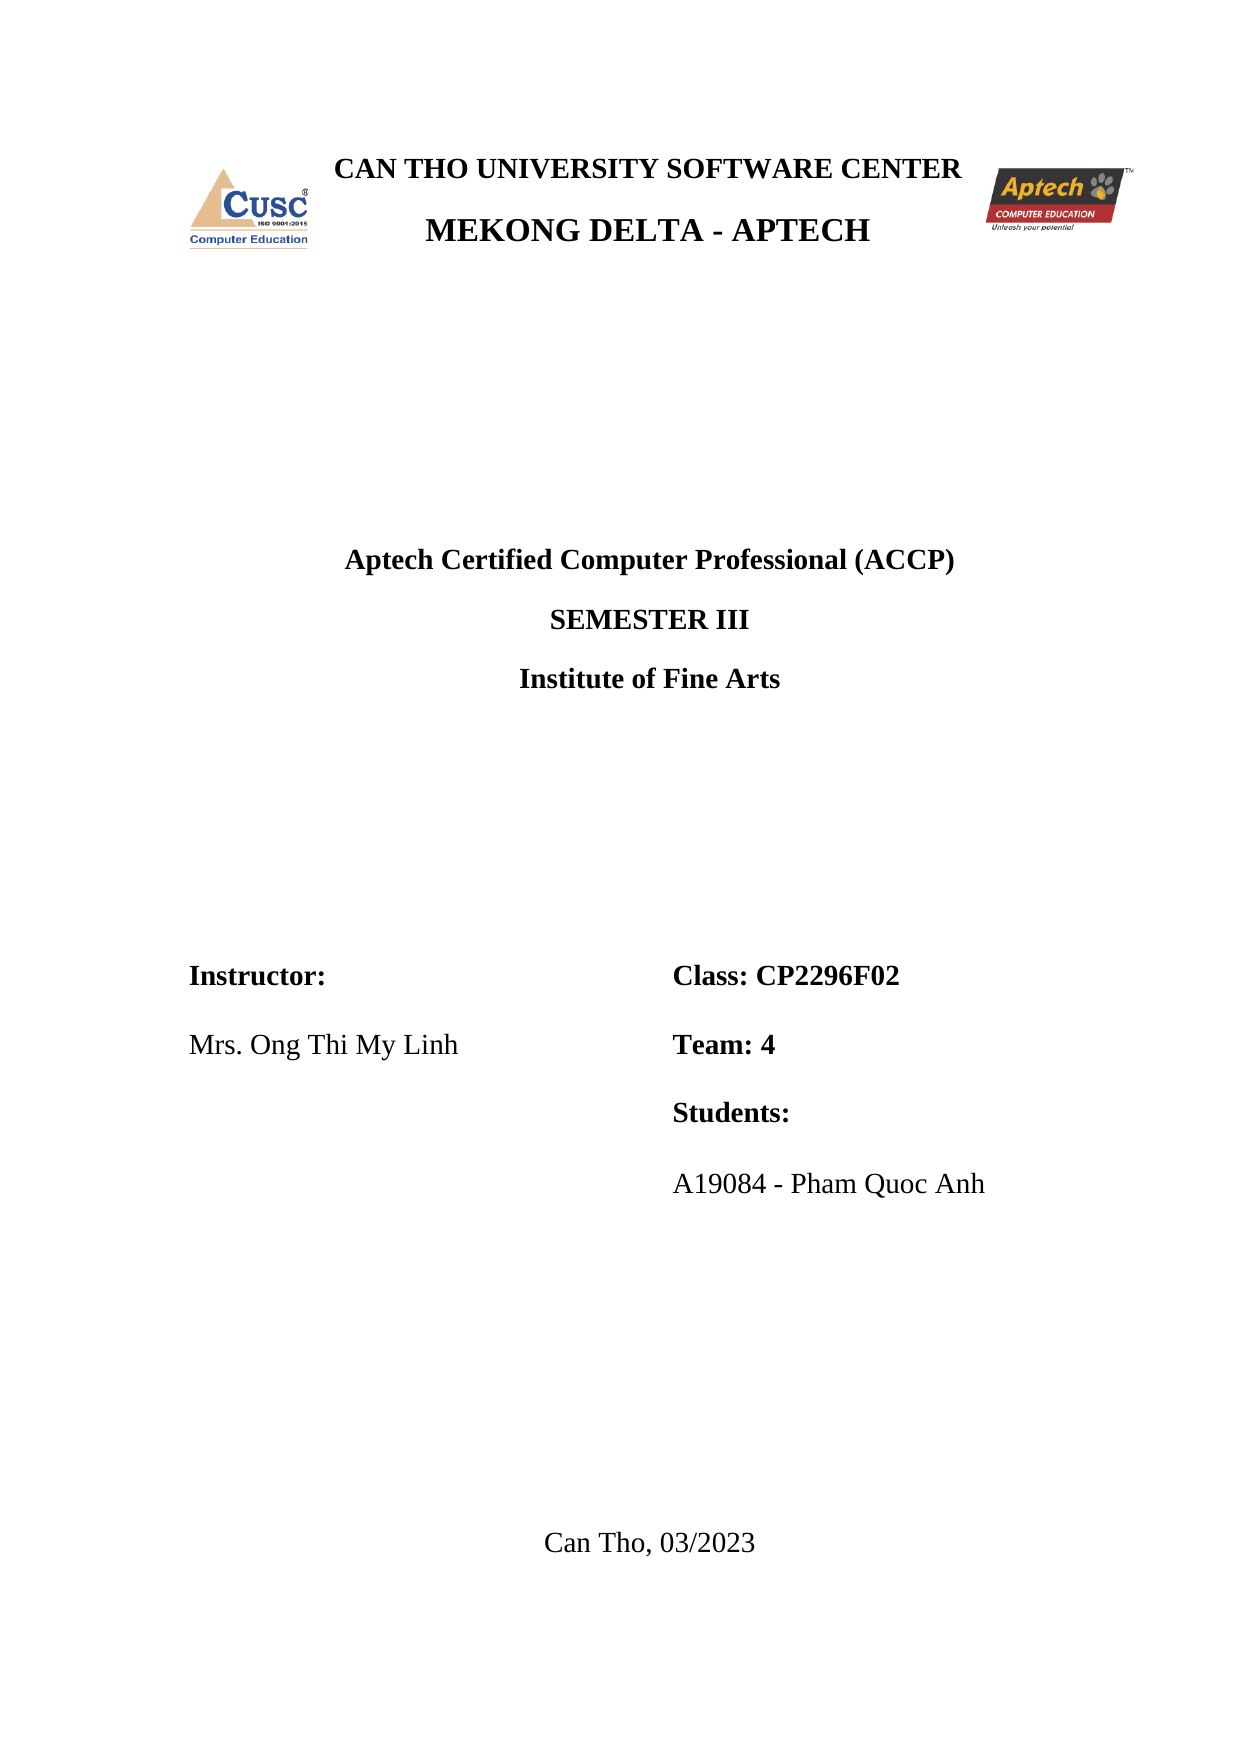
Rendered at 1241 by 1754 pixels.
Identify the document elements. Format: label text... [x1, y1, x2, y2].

table_header CAN THO UNIVERSITY SOFTWARE CENTER [321, 151, 974, 210]
table_header Class: CP2296F02 [661, 958, 1145, 1027]
table_cell Students: A19084 - Pham Quoc Anh [661, 1095, 1145, 1288]
text Aptech Certified Computer Professional (ACCP) [177, 542, 1122, 576]
table_cell Mrs. Ong Thi My Linh [177, 1027, 661, 1288]
table_header [177, 151, 321, 273]
table_header Instructor: [177, 958, 661, 1027]
text Institute of Fine Arts [177, 661, 1122, 695]
text SEMESTER III [177, 602, 1122, 635]
table_cell MEKONG DELTA - APTECH [321, 210, 974, 273]
table_cell Team: 4 [661, 1027, 1145, 1095]
picture [190, 168, 309, 249]
table_header [975, 151, 1145, 273]
text Can Tho, 03/2023 [177, 1525, 1122, 1559]
picture [985, 168, 1134, 231]
